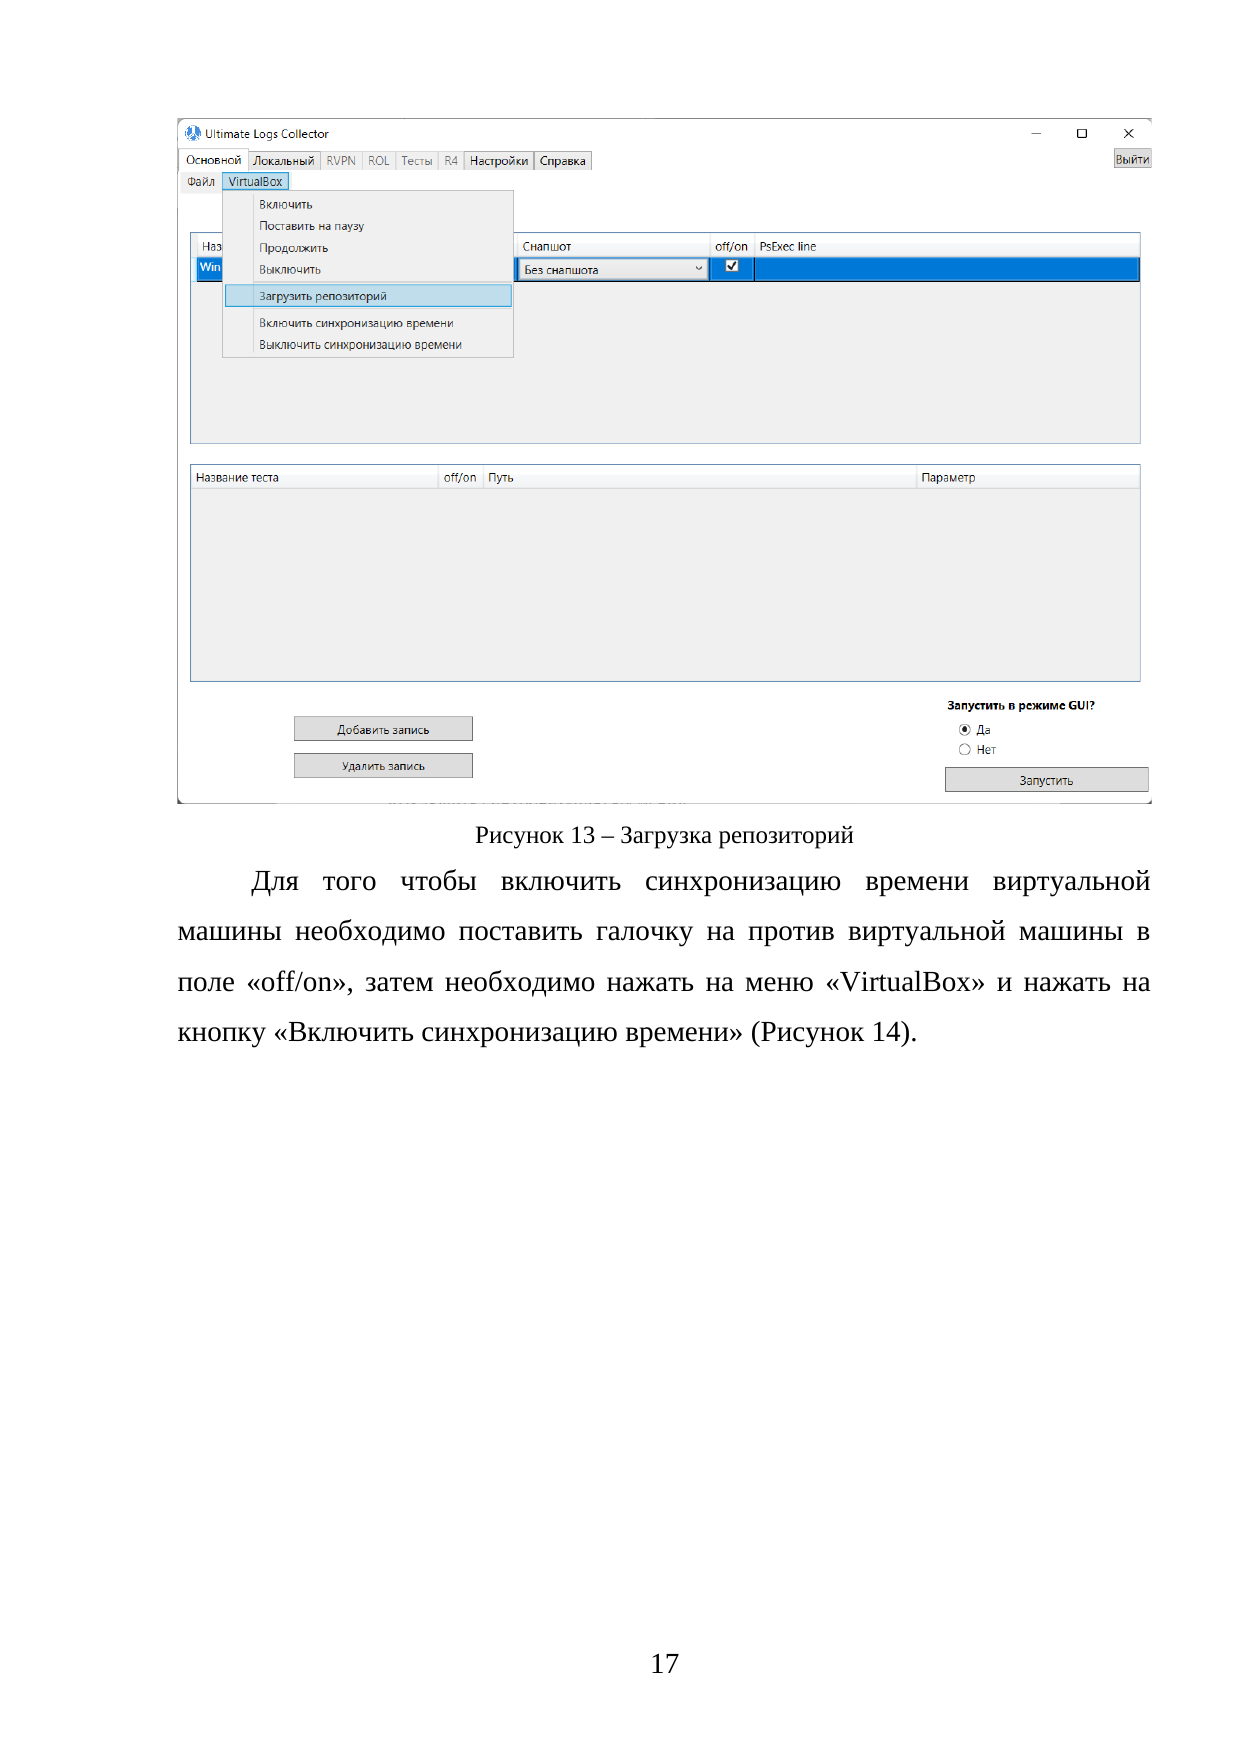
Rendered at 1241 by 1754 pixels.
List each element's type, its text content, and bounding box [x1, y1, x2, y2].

text Для того чтобы включить синхронизацию времени виртуальной машины необходимо поставить галочку на против виртуальной машины в поле «off/on», затем необходимо нажать на меню «VirtualBox» и нажать на кнопку «Включить синхронизацию времени» (Рисунок 14). [177, 863, 1152, 1048]
picture [177, 118, 1152, 804]
